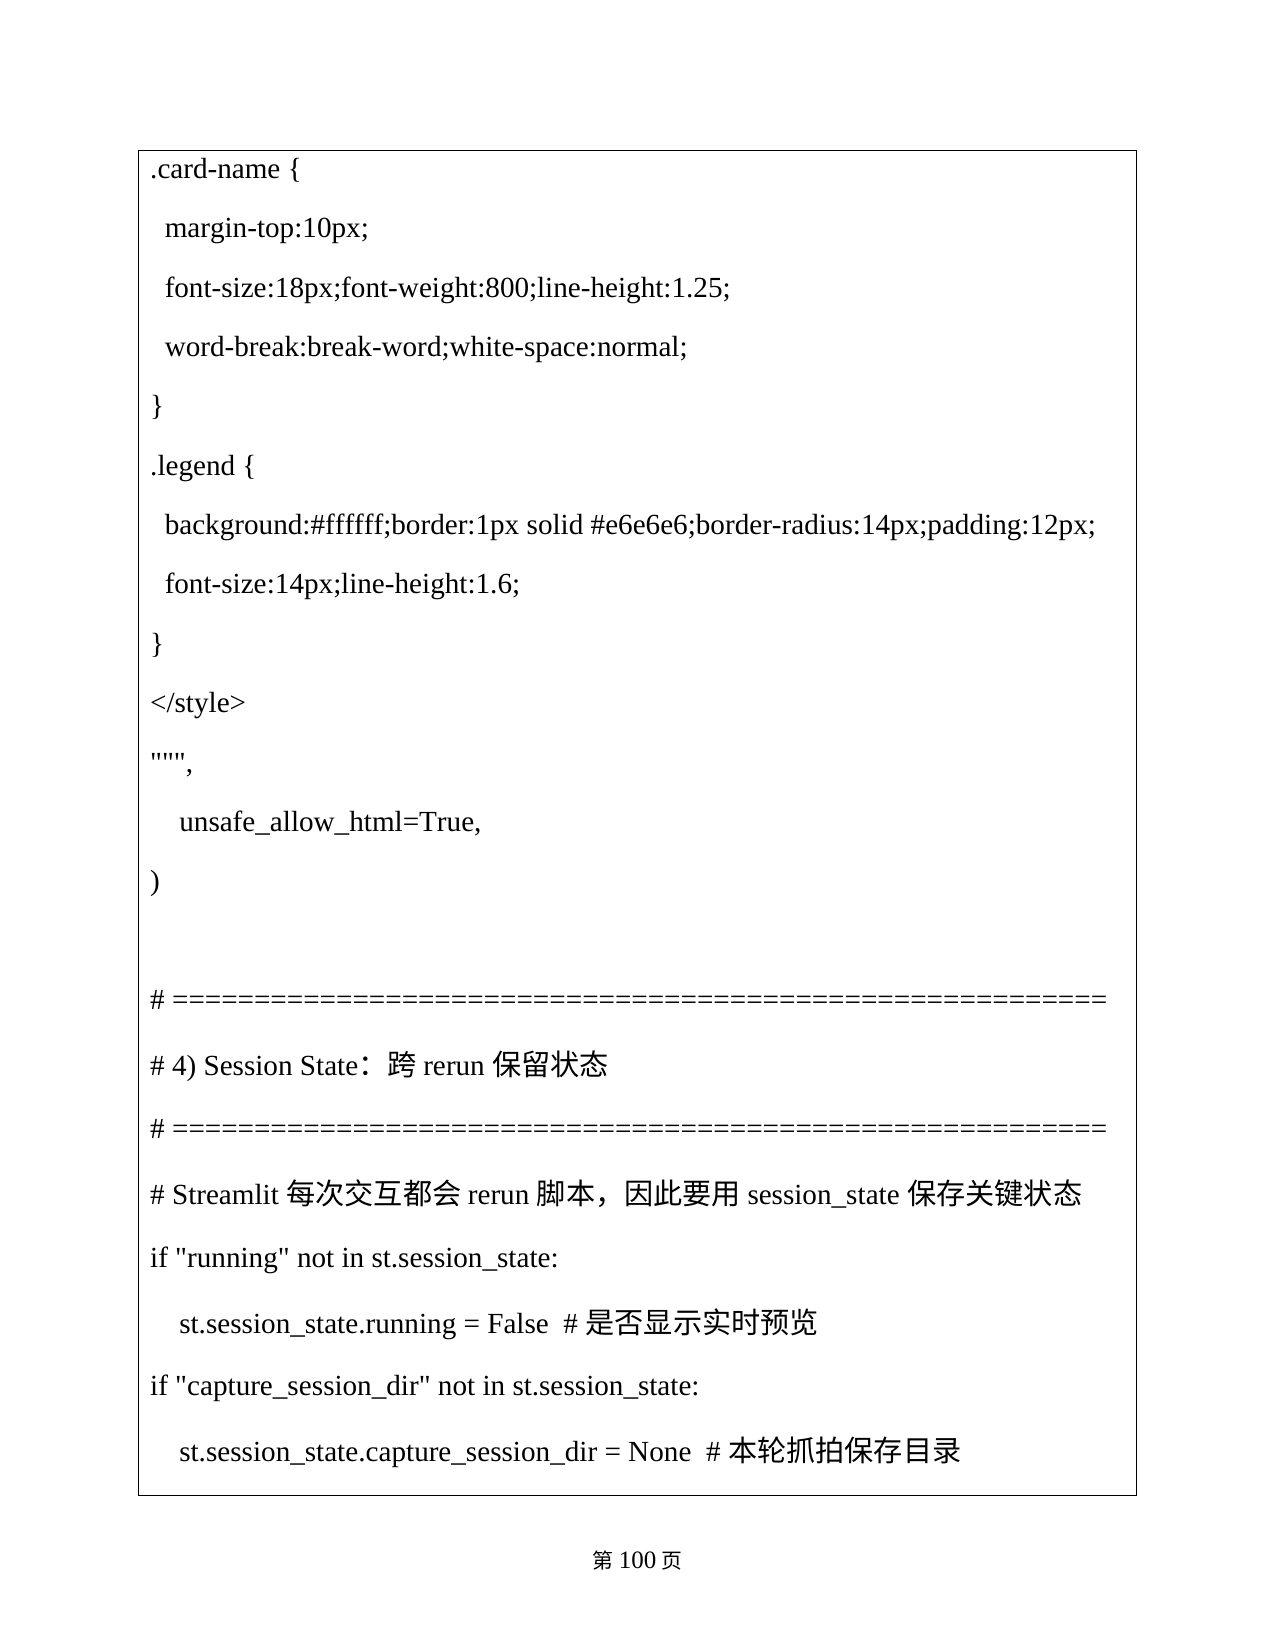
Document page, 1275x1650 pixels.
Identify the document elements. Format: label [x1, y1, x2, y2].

table_header [139, 151, 1136, 1495]
